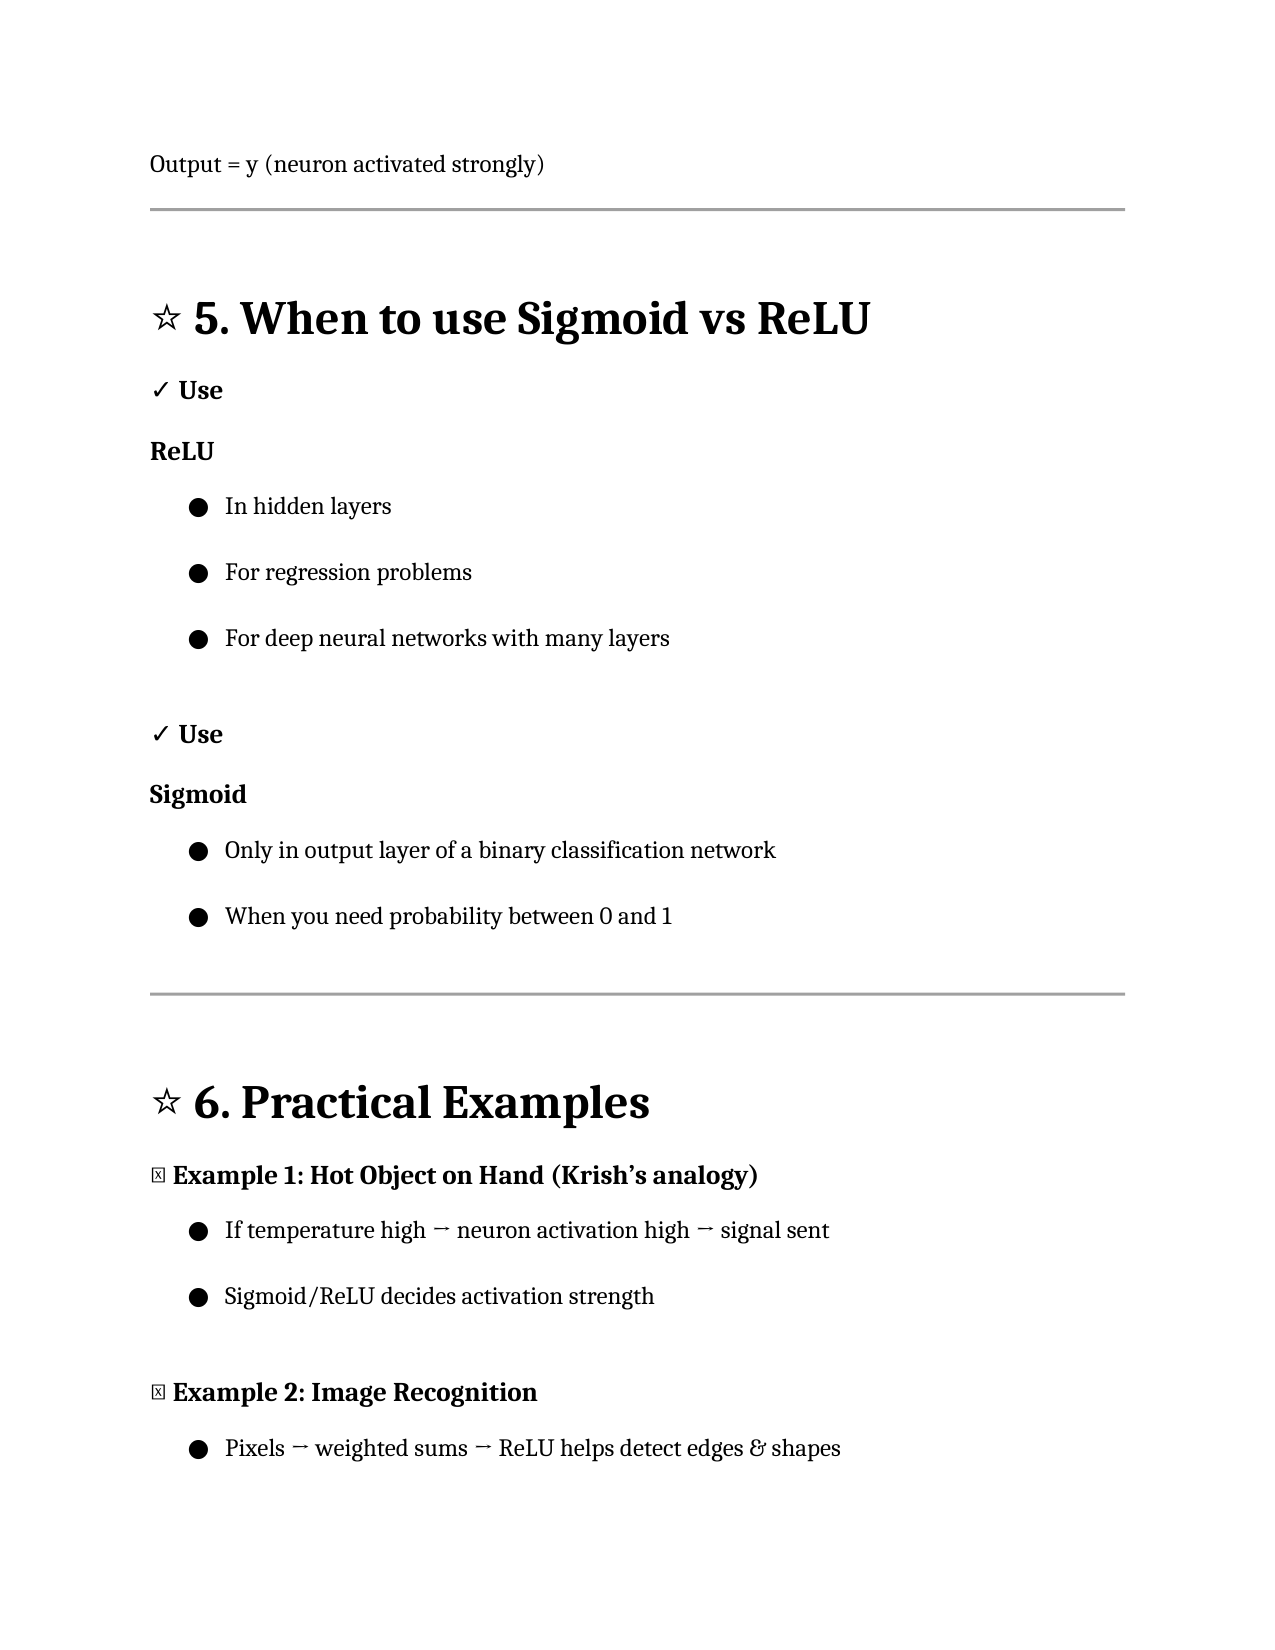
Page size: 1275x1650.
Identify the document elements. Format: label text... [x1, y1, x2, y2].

list In hidden layers [187, 492, 1125, 553]
list For regression problems [187, 558, 1125, 619]
list Pixels → weighted sums → ReLU helps detect edges & shapes [187, 1433, 1125, 1495]
list If temperature high → neuron activation high → signal sent [187, 1216, 1125, 1278]
text Output = y (neuron activated strongly) [150, 150, 1125, 179]
subtitle ⭐ 5. When to use Sigmoid vs ReLU [150, 291, 1125, 346]
subtitle 🔹 Example 1: Hot Object on Hand (Krish’s analogy) [150, 1160, 1125, 1191]
list Sigmoid/ReLU decides activation strength [187, 1282, 1125, 1344]
subtitle 🔹 Example 2: Image Recognition [150, 1377, 1125, 1408]
subtitle Sigmoid [150, 779, 1125, 811]
list Only in output layer of a binary classification network [187, 836, 1125, 897]
subtitle ReLU [150, 436, 1125, 467]
subtitle ✓ Use [150, 719, 1125, 750]
list When you need probability between 0 and 1 [187, 902, 1125, 963]
list For deep neural networks with many layers [187, 624, 1125, 686]
subtitle ✓ Use [150, 375, 1125, 406]
subtitle ⭐ 6. Practical Examples [150, 1076, 1125, 1131]
